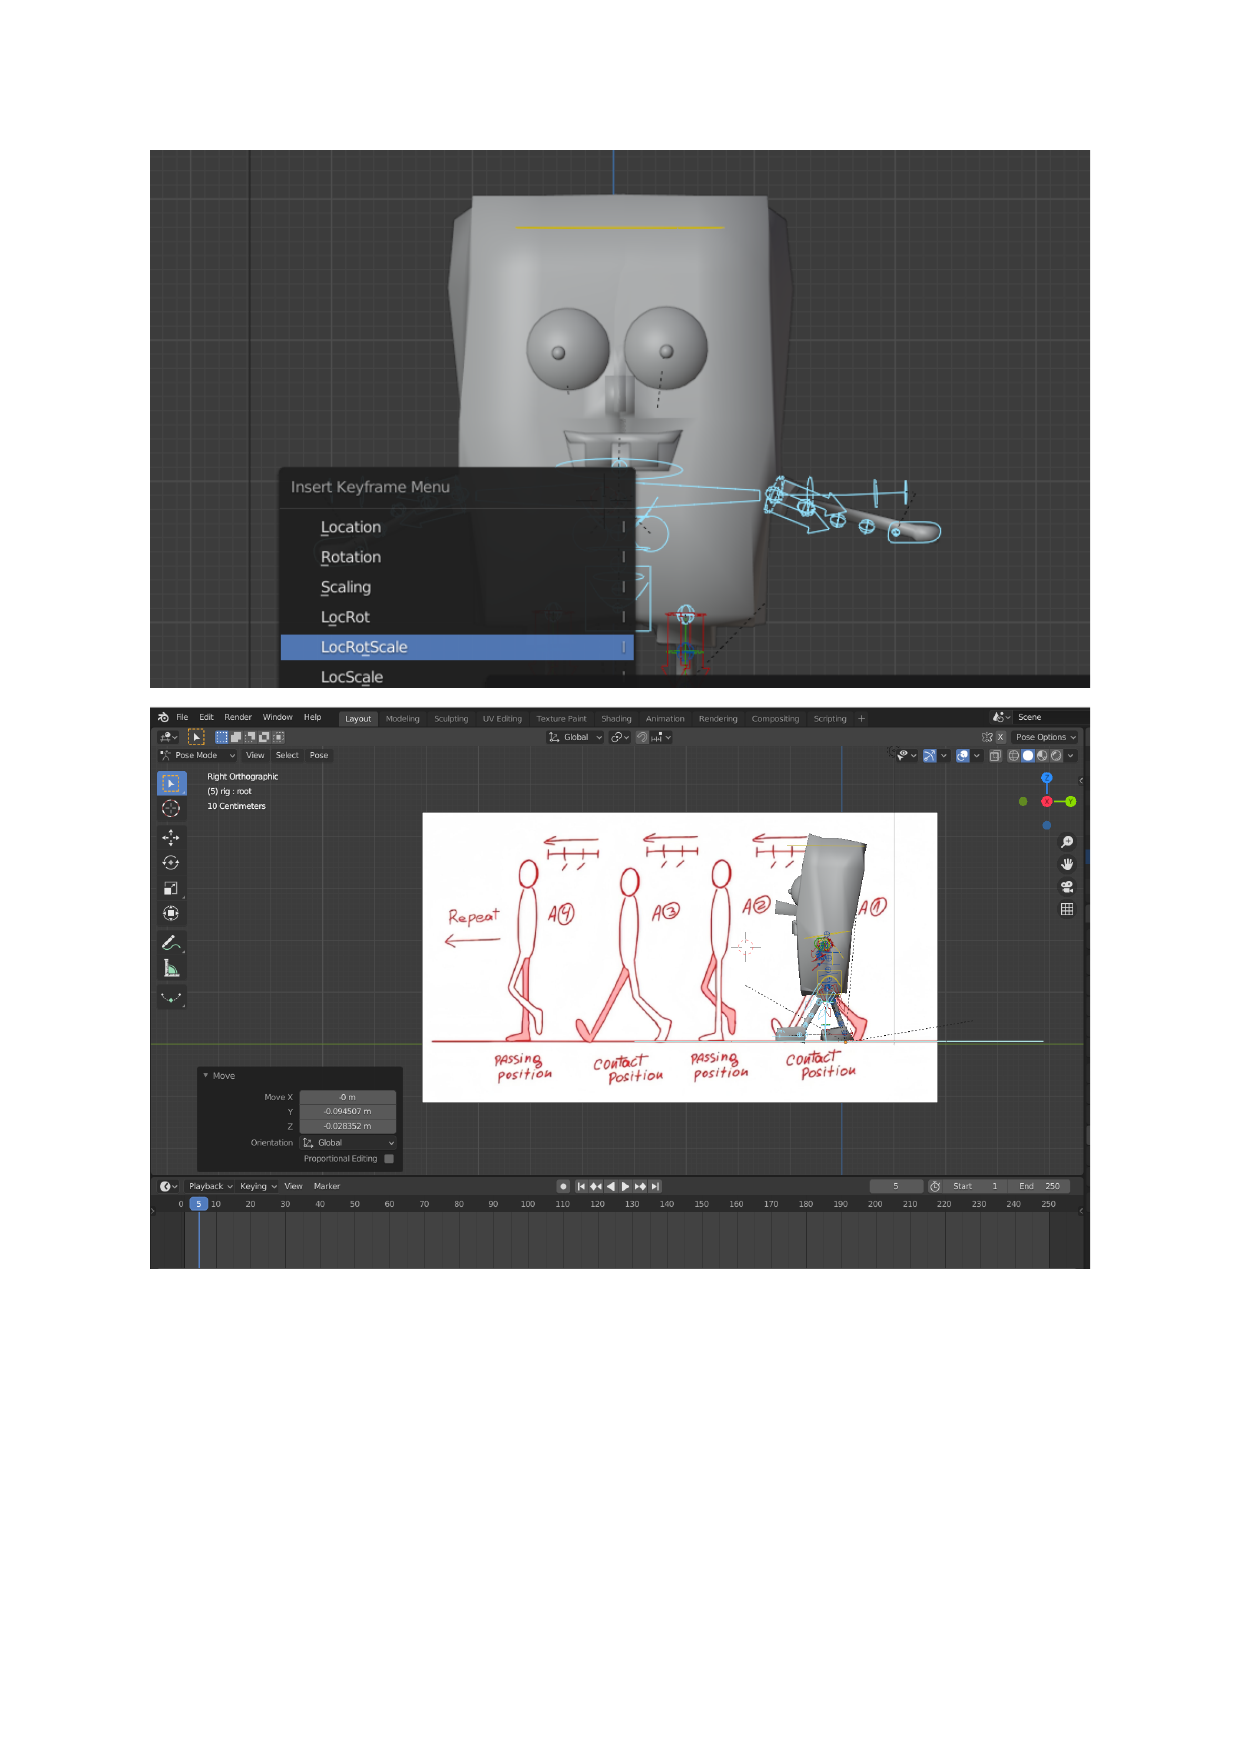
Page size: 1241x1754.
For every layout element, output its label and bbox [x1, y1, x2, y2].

picture [150, 150, 1091, 688]
picture [150, 706, 1091, 1269]
